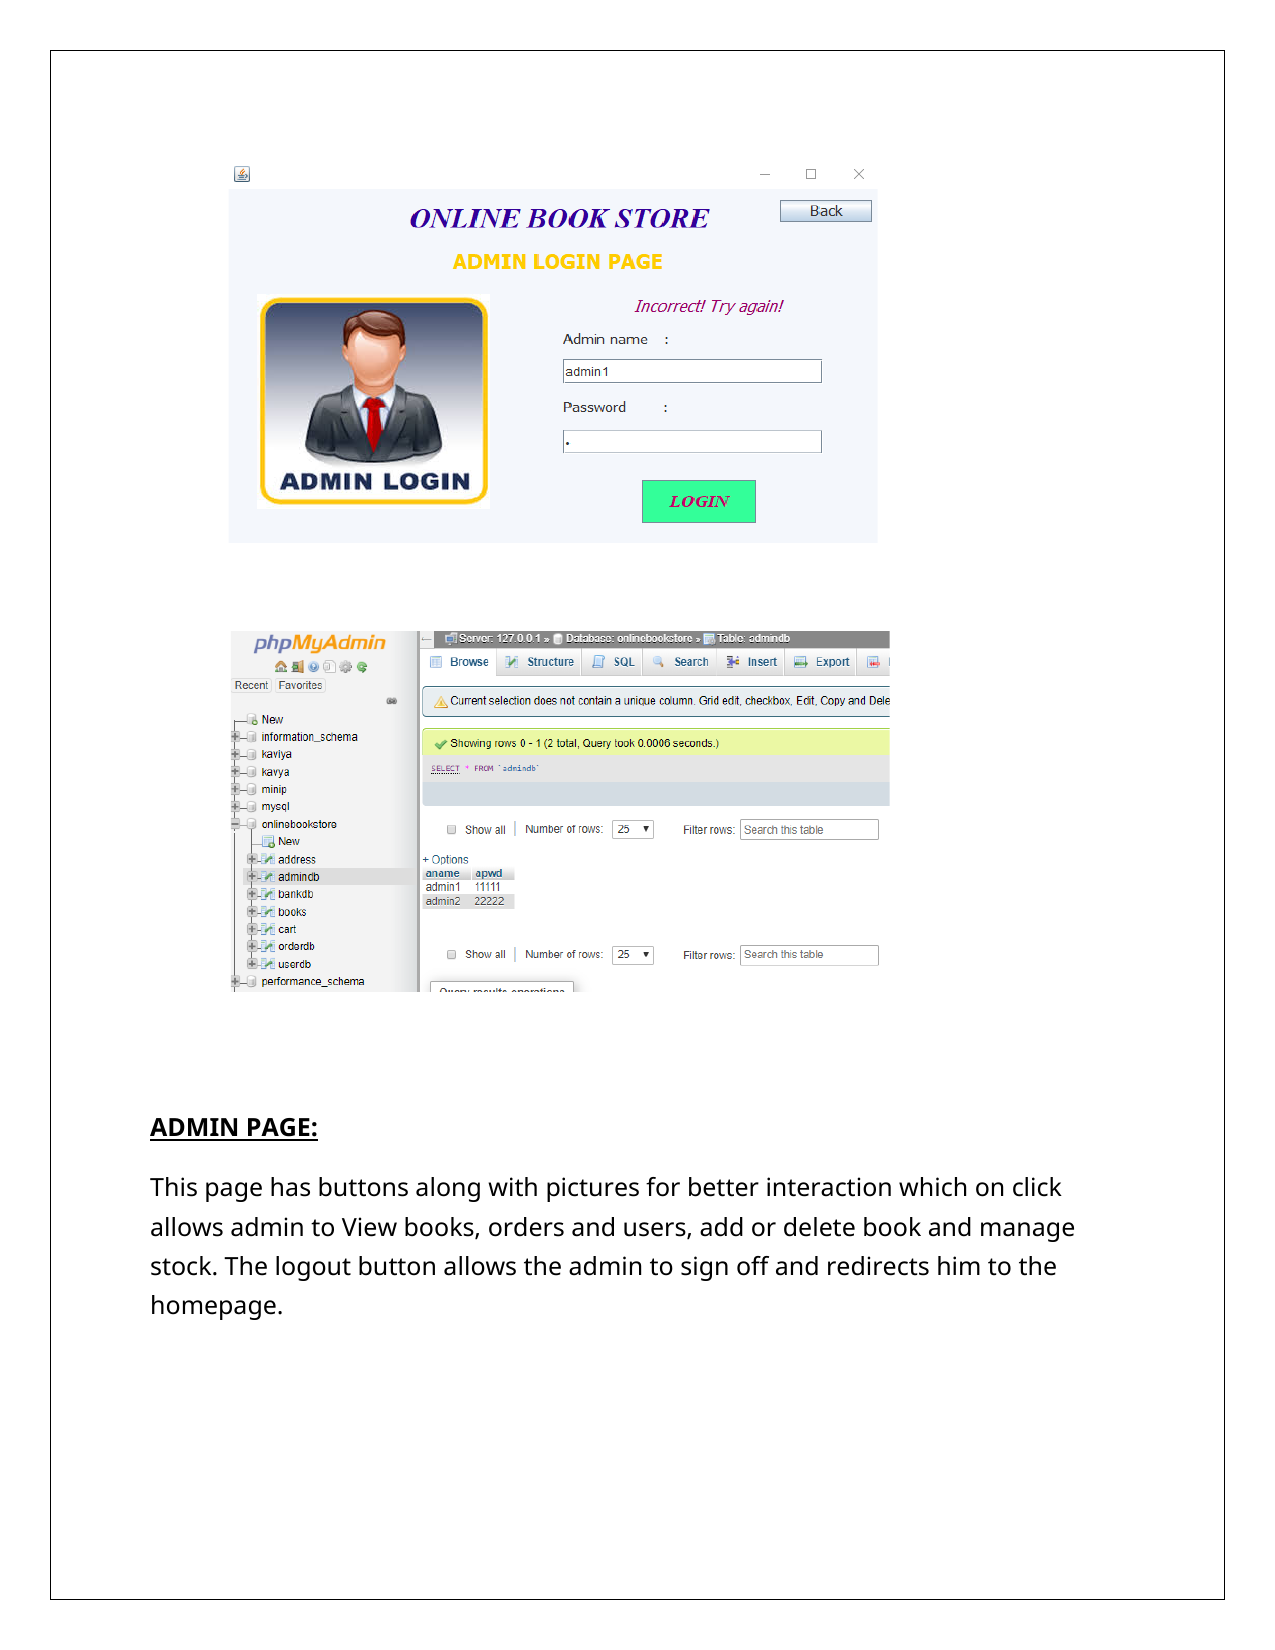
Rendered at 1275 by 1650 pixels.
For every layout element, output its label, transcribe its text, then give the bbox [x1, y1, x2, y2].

picture [227, 160, 877, 542]
text ADMIN PAGE: [150, 1110, 1125, 1144]
text This page has buttons along with pictures for better interaction which on click allows admin to View books, orders and users, add or delete book and manage stock. The logout button allows the admin to sign off and redirects him to the homepage. [150, 1170, 1125, 1322]
